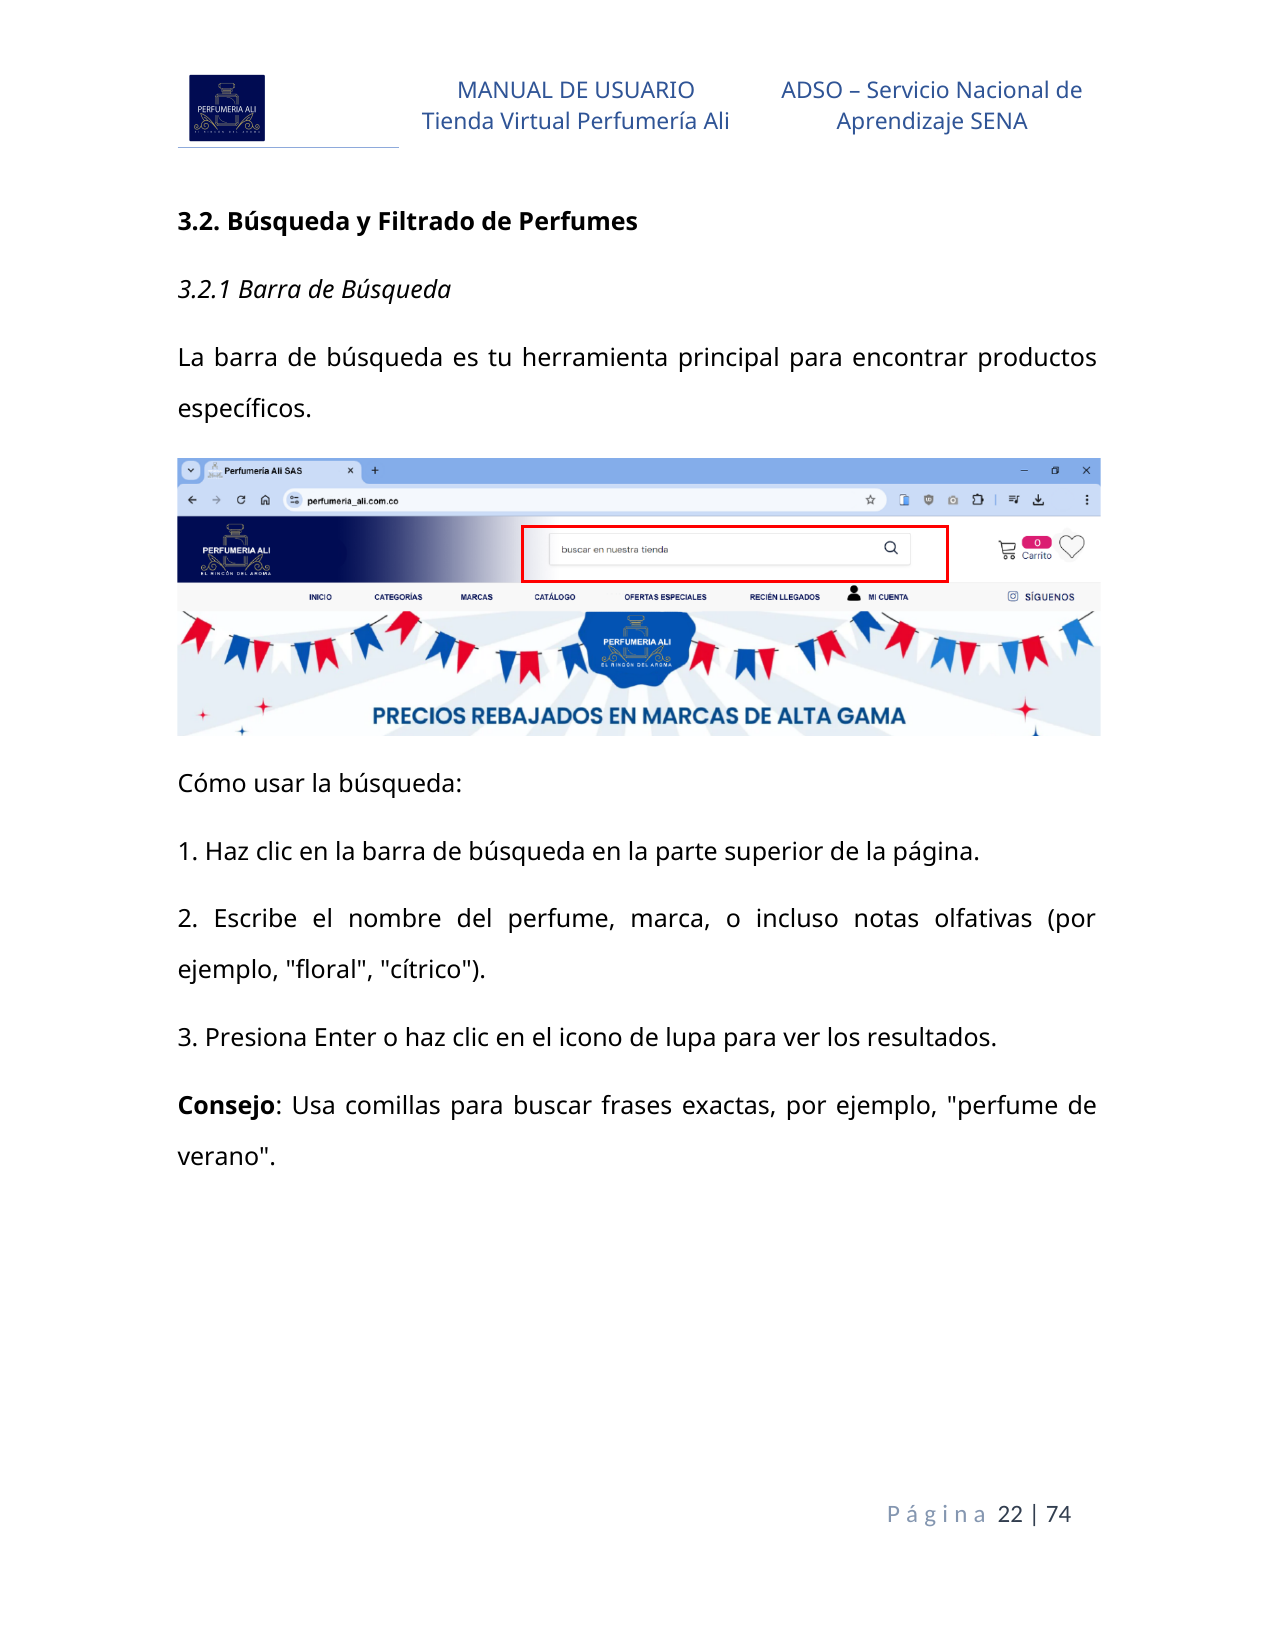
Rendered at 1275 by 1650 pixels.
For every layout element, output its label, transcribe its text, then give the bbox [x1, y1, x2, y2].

text La barra de búsqueda es tu herramienta principal para encontrar productos específicos. [177, 339, 1098, 424]
text Consejo: Usa comillas para buscar frases exactas, por ejemplo, "perfume de verano". [177, 1088, 1098, 1173]
text 3. Presiona Enter o haz clic en el icono de lupa para ver los resultados. [177, 1020, 1098, 1054]
picture [177, 458, 1101, 736]
text 2. Escribe el nombre del perfume, marca, o incluso notas olfativas (por ejemplo, "floral", "cítrico"). [177, 901, 1098, 986]
text Cómo usar la búsqueda: [177, 766, 1098, 800]
text 3.2.1 Barra de Búsqueda [177, 272, 1098, 306]
text 3.2. Búsqueda y Filtrado de Perfumes [177, 204, 1098, 238]
picture [188, 73, 266, 143]
text 1. Haz clic en la barra de búsqueda en la parte superior de la página. [177, 833, 1098, 867]
